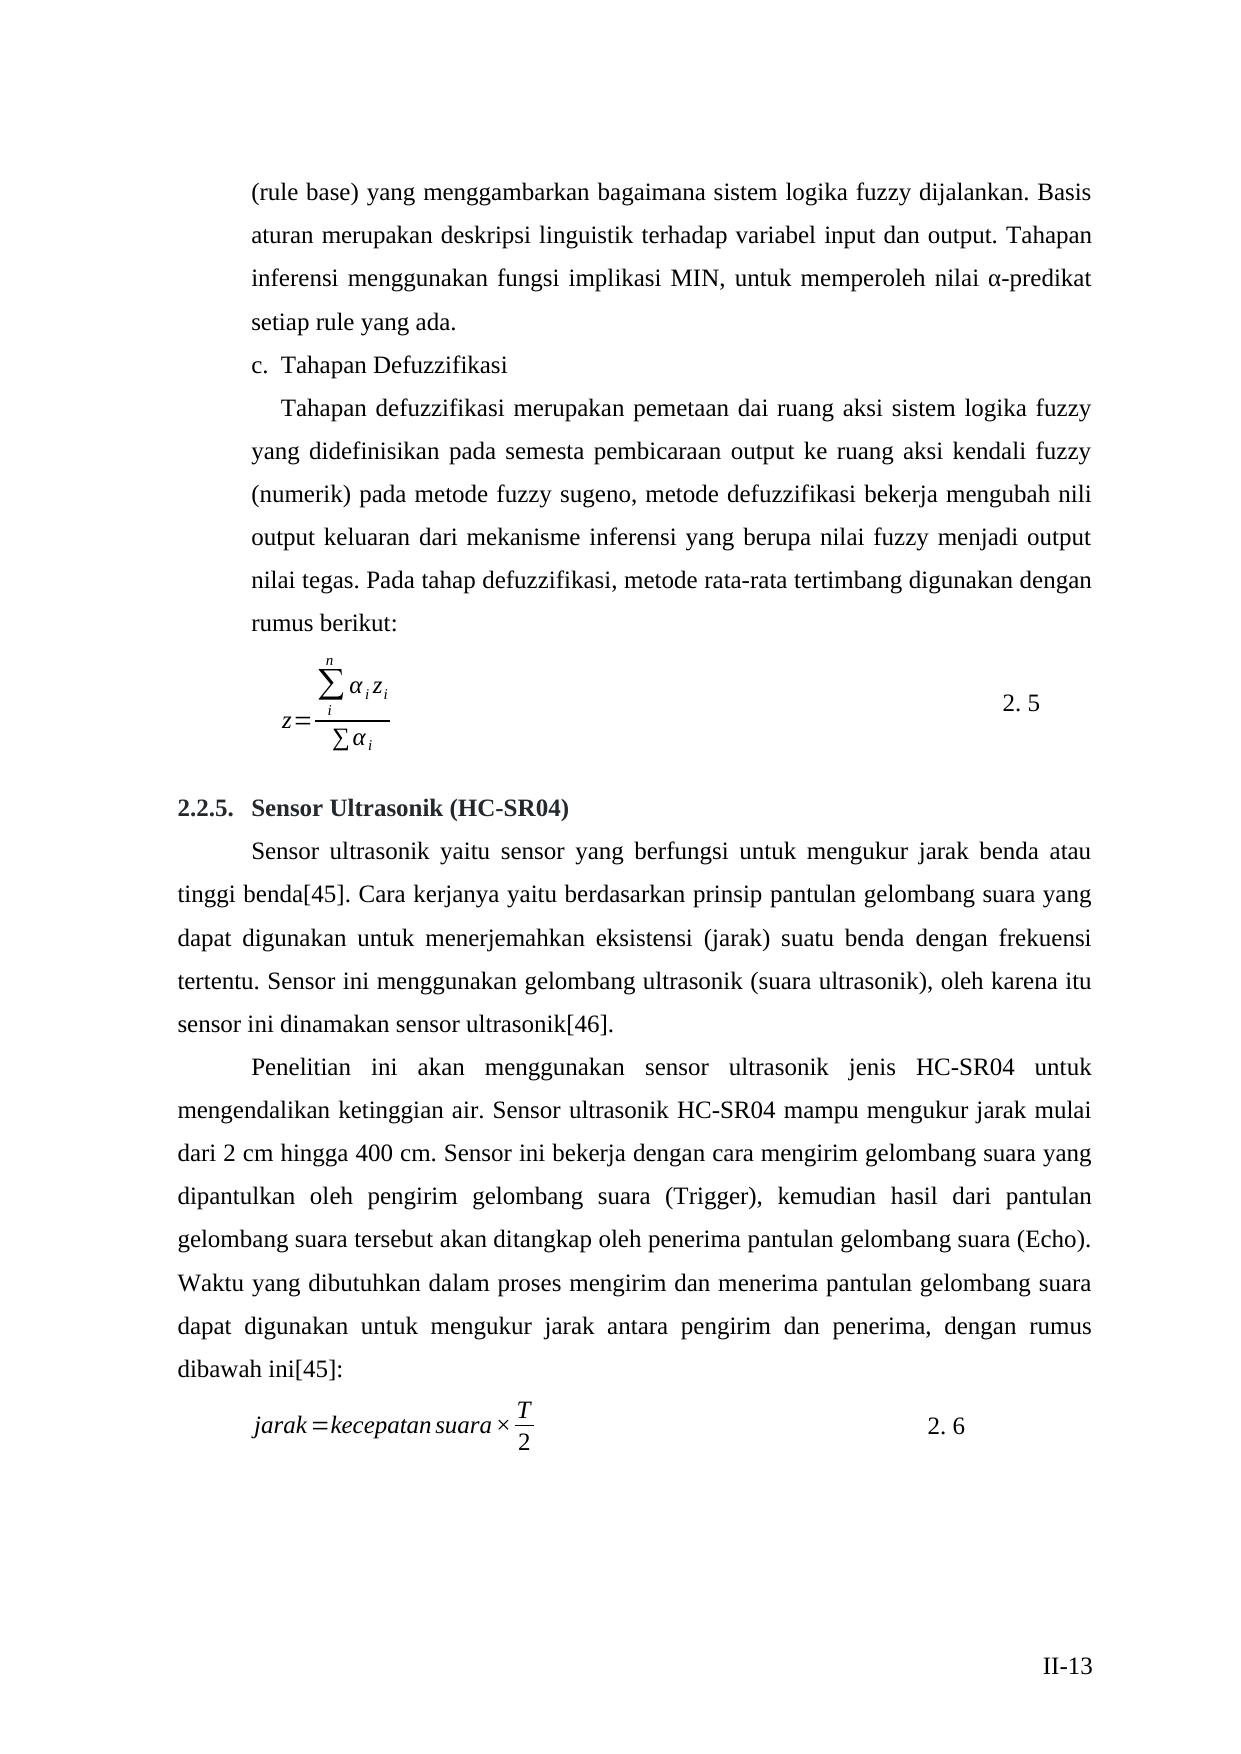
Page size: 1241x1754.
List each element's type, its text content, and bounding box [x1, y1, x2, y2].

list 2. 5 [281, 652, 1092, 754]
list Tahapan Defuzzifikasi [251, 350, 1092, 378]
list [251, 177, 1092, 335]
list Penelitian ini akan menggunakan sensor ultrasonik jenis HC-SR04 untuk mengendalikan ketinggian air. Sensor ultrasonik HC-SR04 mampu mengukur jarak mulai dari 2 cm hingga 400 cm. Sensor ini bekerja dengan cara mengirim gelombang suara yang dipantulkan oleh pengirim gelombang suara (Trigger), kemudian hasil dari pantulan gelombang suara tersebut akan ditangkap oleh penerima pantulan gelombang suara (Echo). Waktu yang dibutuhkan dalam proses mengirim dan menerima pantulan gelombang suara dapat digunakan untuk mengukur jarak antara pengirim dan penerima, dengan rumus dibawah ini[45]: [177, 1052, 1092, 1383]
subtitle Sensor Ultrasonik (HC-SR04) [177, 793, 1092, 822]
list Tahapan defuzzifikasi merupakan pemetaan dai ruang aksi sistem logika fuzzy yang didefinisikan pada semesta pembicaraan output ke ruang aksi kendali fuzzy (numerik) pada metode fuzzy sugeno, metode defuzzifikasi bekerja mengubah nili output keluaran dari mekanisme inferensi yang berupa nilai fuzzy menjadi output nilai tegas. Pada tahap defuzzifikasi, metode rata-rata tertimbang digunakan dengan rumus berikut: [251, 393, 1092, 637]
list 2. 6 [177, 1397, 1092, 1456]
list Sensor ultrasonik yaitu sensor yang berfungsi untuk mengukur jarak benda atau tinggi benda[45]. Cara kerjanya yaitu berdasarkan prinsip pantulan gelombang suara yang dapat digunakan untuk menerjemahkan eksistensi (jarak) suatu benda dengan frekuensi tertentu. Sensor ini menggunakan gelombang ultrasonik (suara ultrasonik), oleh karena itu sensor ini dinamakan sensor ultrasonik[46]. [177, 836, 1092, 1038]
